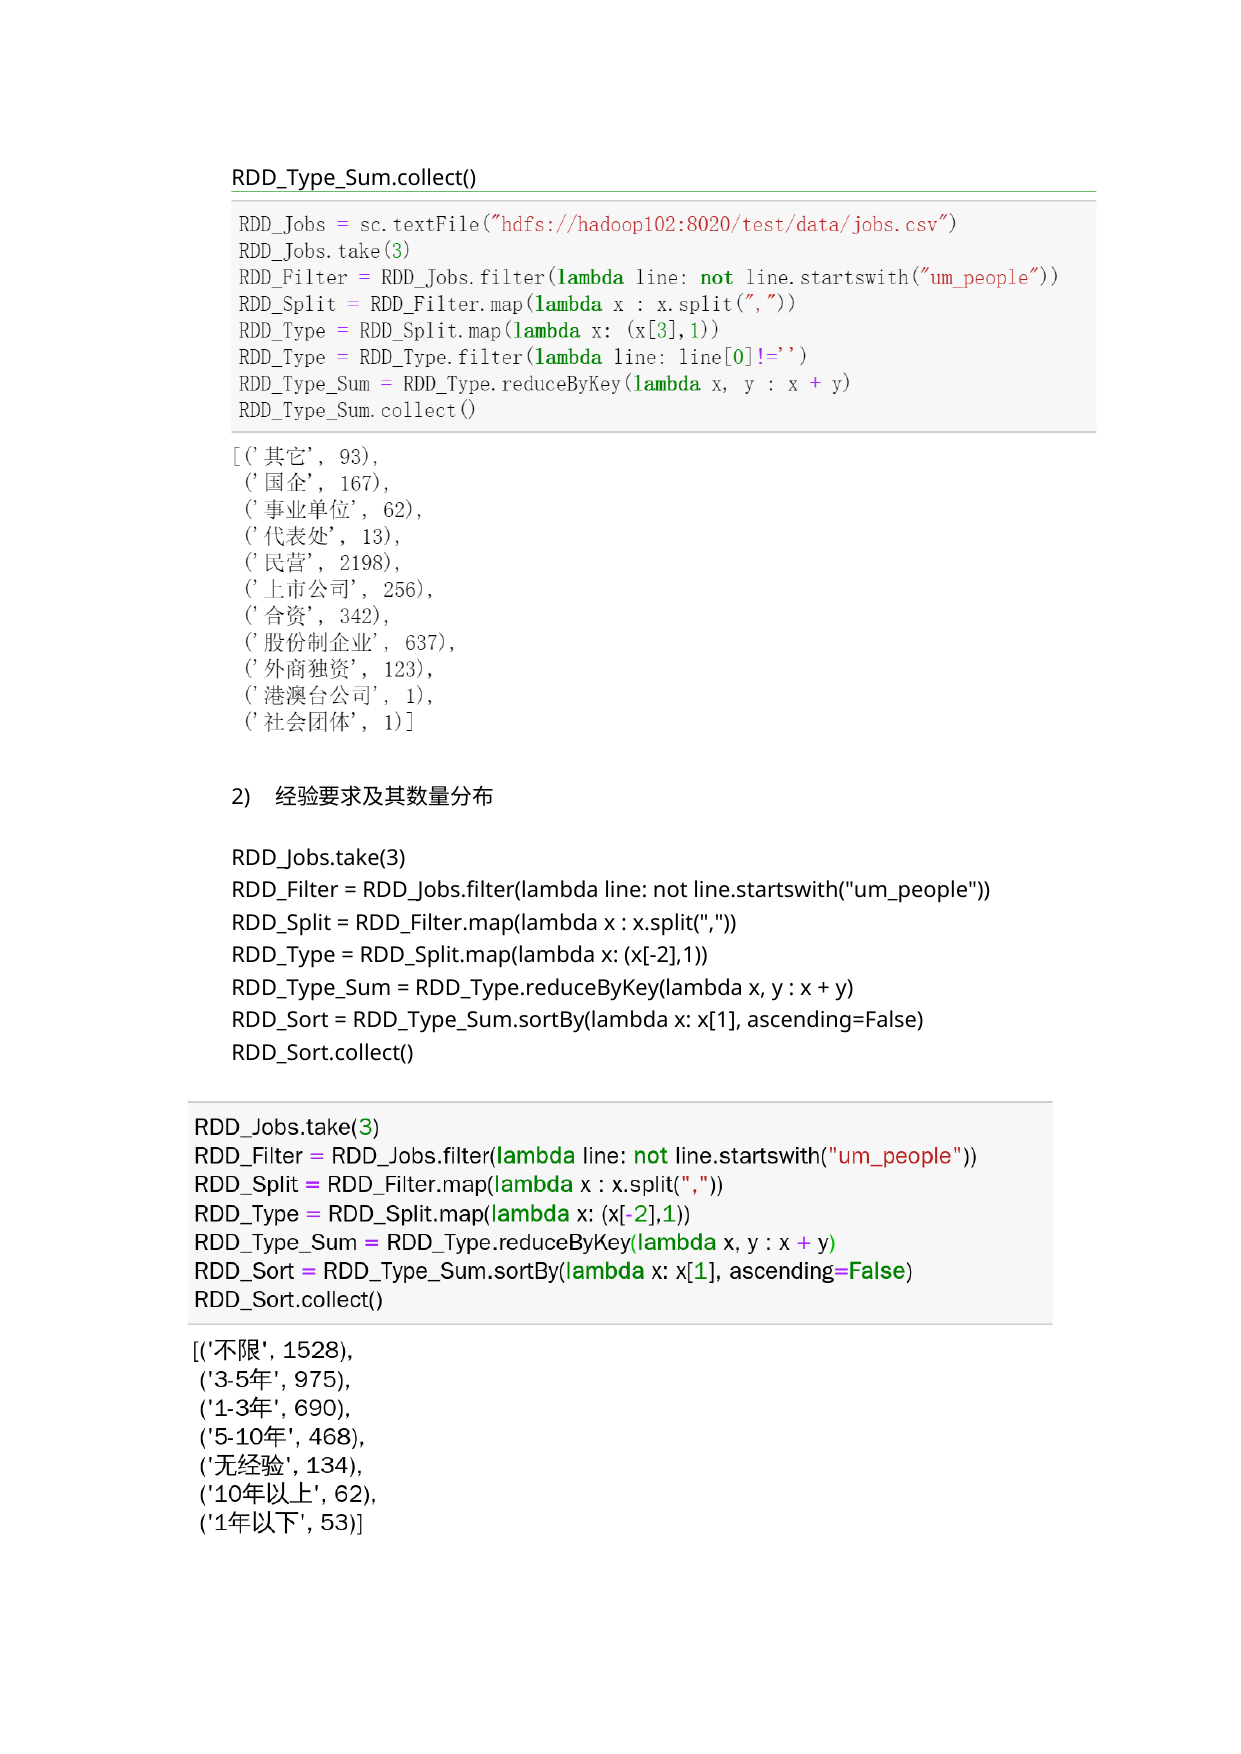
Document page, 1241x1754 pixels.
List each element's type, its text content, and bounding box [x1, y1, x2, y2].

list 经验要求及其数量分布 [231, 779, 1053, 811]
list RDD_Jobs.take(3) [187, 840, 1053, 873]
list RDD_Sort = RDD_Type_Sum.sortBy(lambda x: x[1], ascending=False) [187, 1003, 1053, 1035]
picture [187, 1096, 1053, 1543]
list RDD_Split = RDD_Filter.map(lambda x : x.split(",")) [187, 905, 1053, 938]
picture [231, 191, 1097, 751]
list RDD_Filter = RDD_Jobs.filter(lambda line: not line.startswith("um_people")) [187, 873, 1053, 905]
list RDD_Type_Sum = RDD_Type.reduceByKey(lambda x, y : x + y) [187, 970, 1053, 1003]
text RDD_Type_Sum.collect() [231, 162, 1053, 191]
list RDD_Type = RDD_Split.map(lambda x: (x[-2],1)) [187, 938, 1053, 970]
list RDD_Sort.collect() [187, 1035, 1053, 1068]
